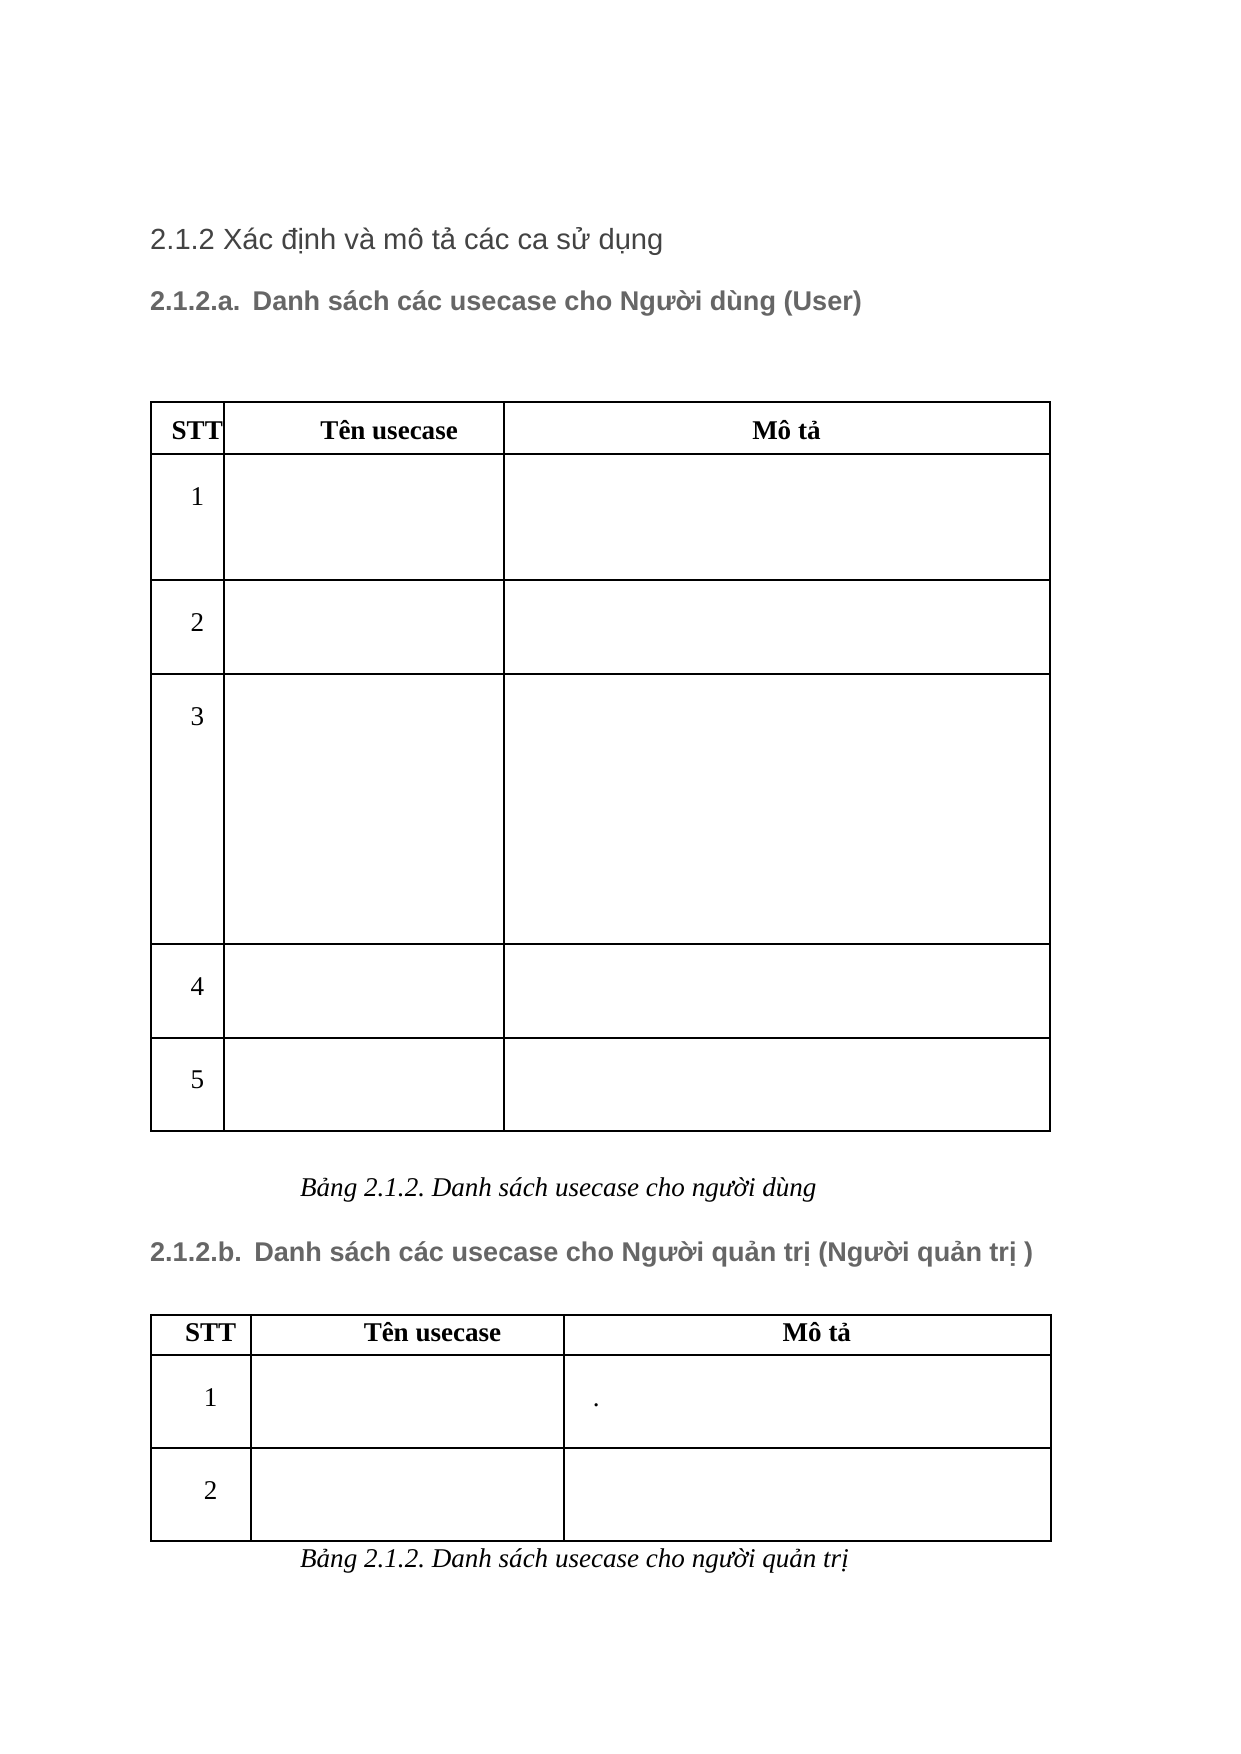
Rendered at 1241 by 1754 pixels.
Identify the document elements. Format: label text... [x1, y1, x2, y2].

table_header STT [152, 403, 223, 453]
subtitle 2.1.2 Xác định và mô tả các ca sử dụng [150, 222, 1090, 255]
table_header Mô tả [505, 403, 1049, 453]
table_cell . [565, 1356, 1050, 1447]
table_cell [252, 1356, 563, 1447]
table_header STT [152, 1316, 250, 1354]
table_header Tên usecase [225, 403, 503, 453]
table_cell 5 [152, 1039, 223, 1130]
table_header Mô tả [565, 1316, 1050, 1354]
table_cell [225, 455, 503, 579]
table_cell [505, 455, 1049, 579]
table_cell [505, 945, 1049, 1037]
table_cell [225, 1039, 503, 1130]
table_cell [252, 1449, 563, 1540]
table_cell 2 [152, 581, 223, 673]
table_cell [225, 945, 503, 1037]
table_cell [225, 675, 503, 943]
subtitle 2.1.2.b. Danh sách các usecase cho Người quản trị (Người quản trị ) [150, 1236, 1090, 1267]
table_cell 3 [152, 675, 223, 943]
table_cell [505, 581, 1049, 673]
table_cell 1 [152, 455, 223, 579]
subtitle 2.1.2.a. Danh sách các usecase cho Người dùng (User) [150, 284, 1090, 316]
table_cell [565, 1449, 1050, 1540]
table_cell 4 [152, 945, 223, 1037]
text Bảng 2.1.2. Danh sách usecase cho người quản trị [225, 1542, 1090, 1573]
table_cell 2 [152, 1449, 250, 1540]
table_header Tên usecase [252, 1316, 563, 1354]
table_cell [225, 581, 503, 673]
text Bảng 2.1.2. Danh sách usecase cho người dùng [225, 1171, 1090, 1202]
table_cell [505, 1039, 1049, 1130]
table_cell 1 [152, 1356, 250, 1447]
table_cell [505, 675, 1049, 943]
